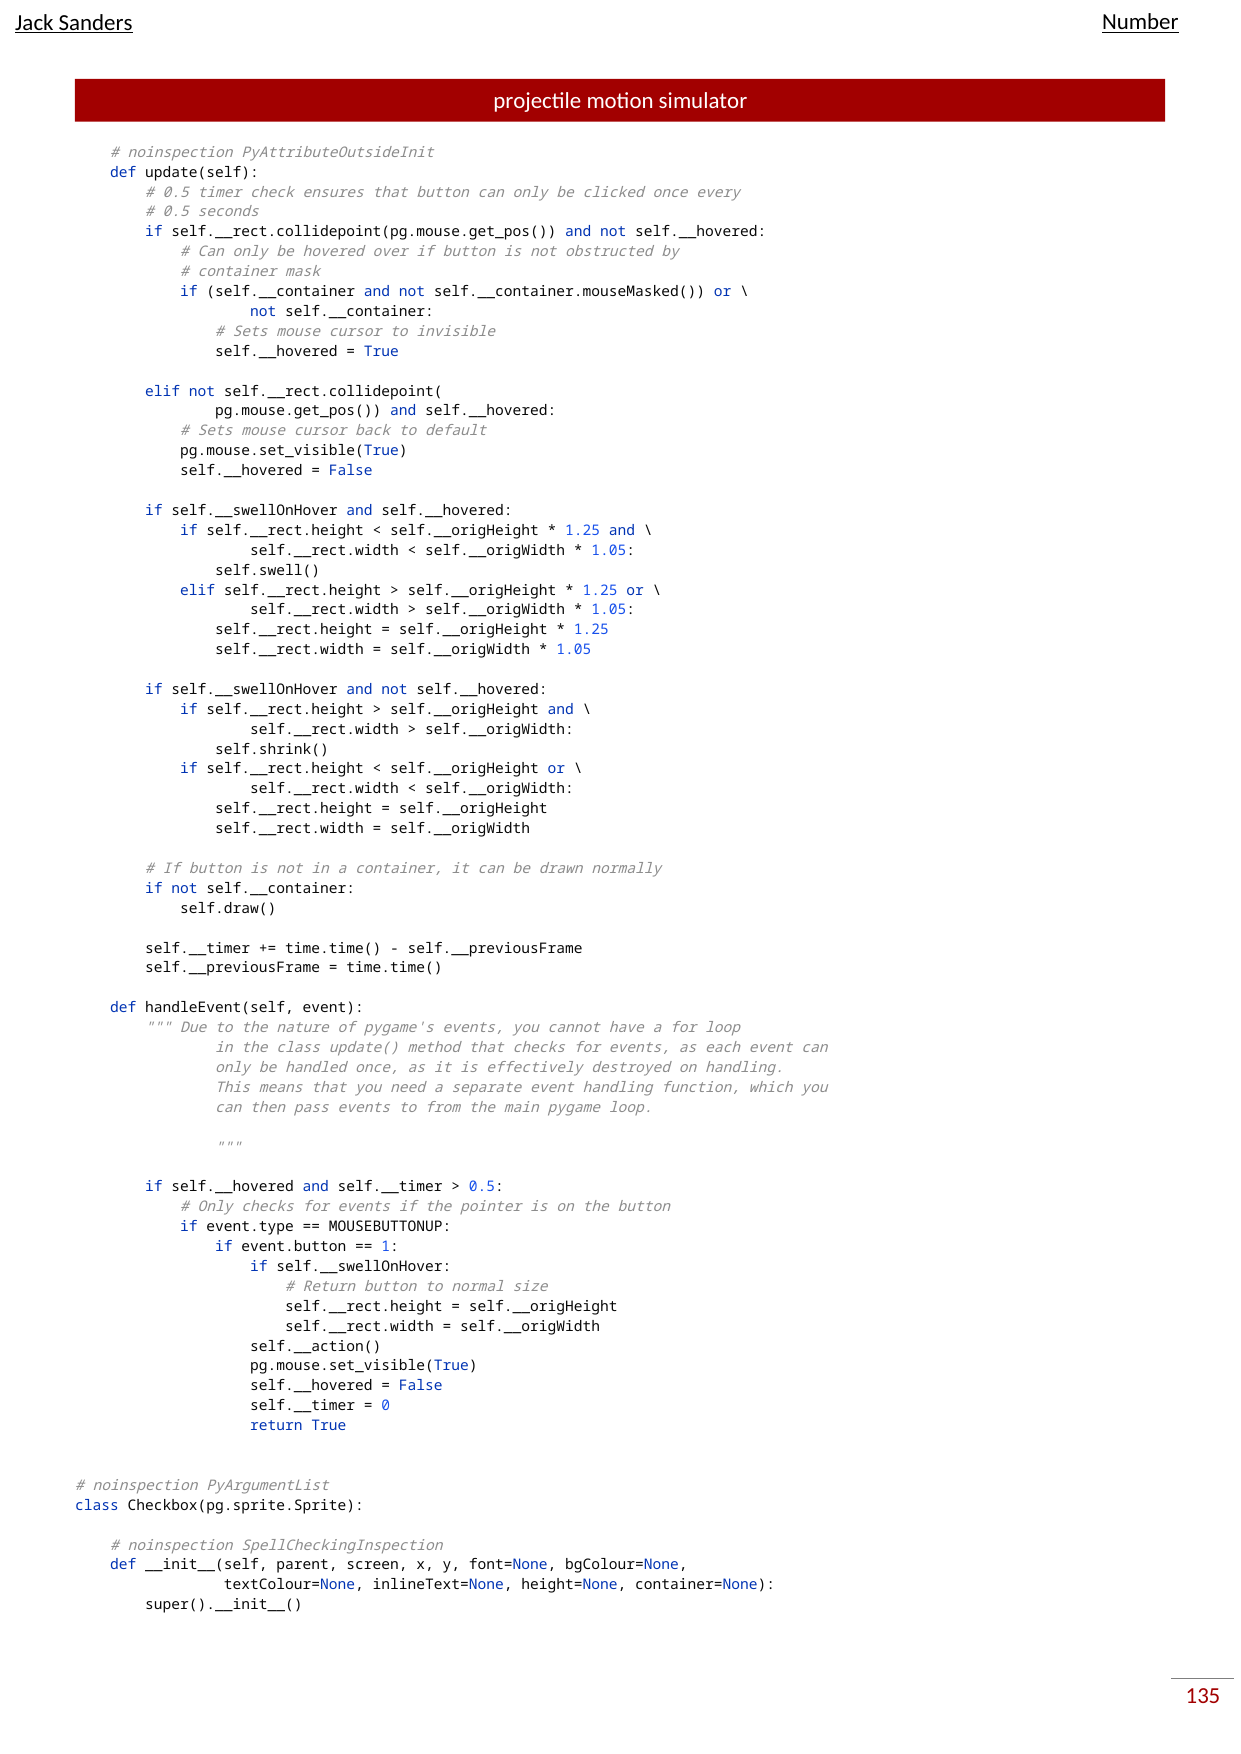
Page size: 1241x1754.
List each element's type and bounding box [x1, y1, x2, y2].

text [75, 122, 1165, 1614]
